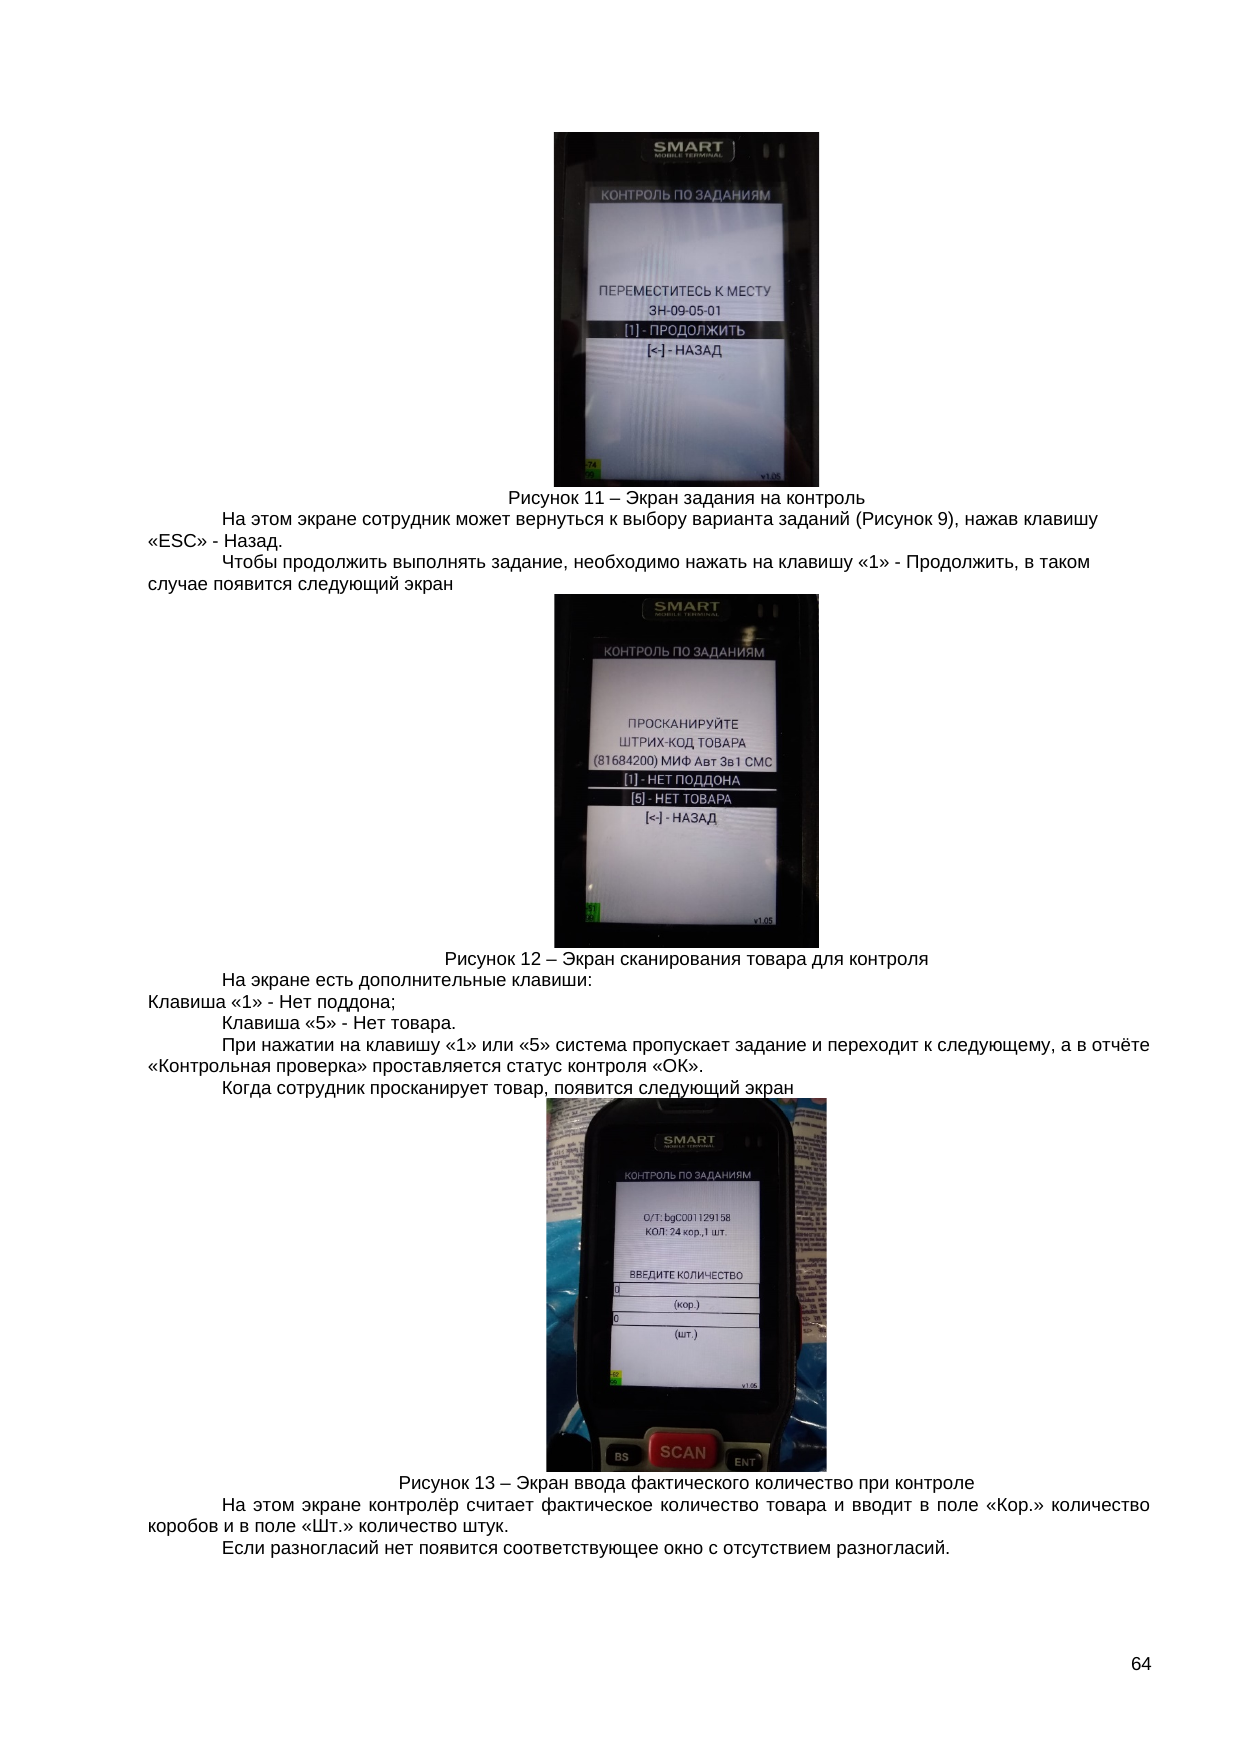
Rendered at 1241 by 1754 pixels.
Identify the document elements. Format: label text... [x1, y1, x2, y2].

picture [554, 594, 819, 948]
text Рисунок 11 – Экран задания на контроль [148, 487, 1152, 508]
picture [546, 1098, 827, 1472]
text Рисунок 12 – Экран сканирования товара для контроля [148, 947, 1152, 969]
text Если разногласий нет появится соответствующее окно с отсутствием разногласий. [148, 1536, 1152, 1558]
text Когда сотрудник просканирует товар, появится следующий экран [148, 1077, 1152, 1098]
text При нажатии на клавишу «1» или «5» система пропускает задание и переходит к следующему, а в отчёте «Контрольная проверка» проставляется статус контроля «ОК». [148, 1033, 1152, 1077]
text Чтобы продолжить выполнять задание, необходимо нажать на клавишу «1» - Продолжить, в таком случае появится следующий экран [148, 551, 1152, 594]
text На этом экране сотрудник может вернуться к выбору варианта заданий (Рисунок 9), нажав клавишу «ESC» - Назад. [148, 508, 1152, 551]
text Клавиша «5» - Нет товара. [148, 1012, 1152, 1033]
text Рисунок 13 – Экран ввода фактического количество при контроле [148, 1472, 1152, 1493]
text На этом экране контролёр считает фактическое количество товара и вводит в поле «Кор.» количество коробов и в поле «Шт.» количество штук. [148, 1493, 1152, 1536]
picture [553, 132, 820, 487]
text На экране есть дополнительные клавиши: Клавиша «1» - Нет поддона; [148, 969, 1152, 1012]
